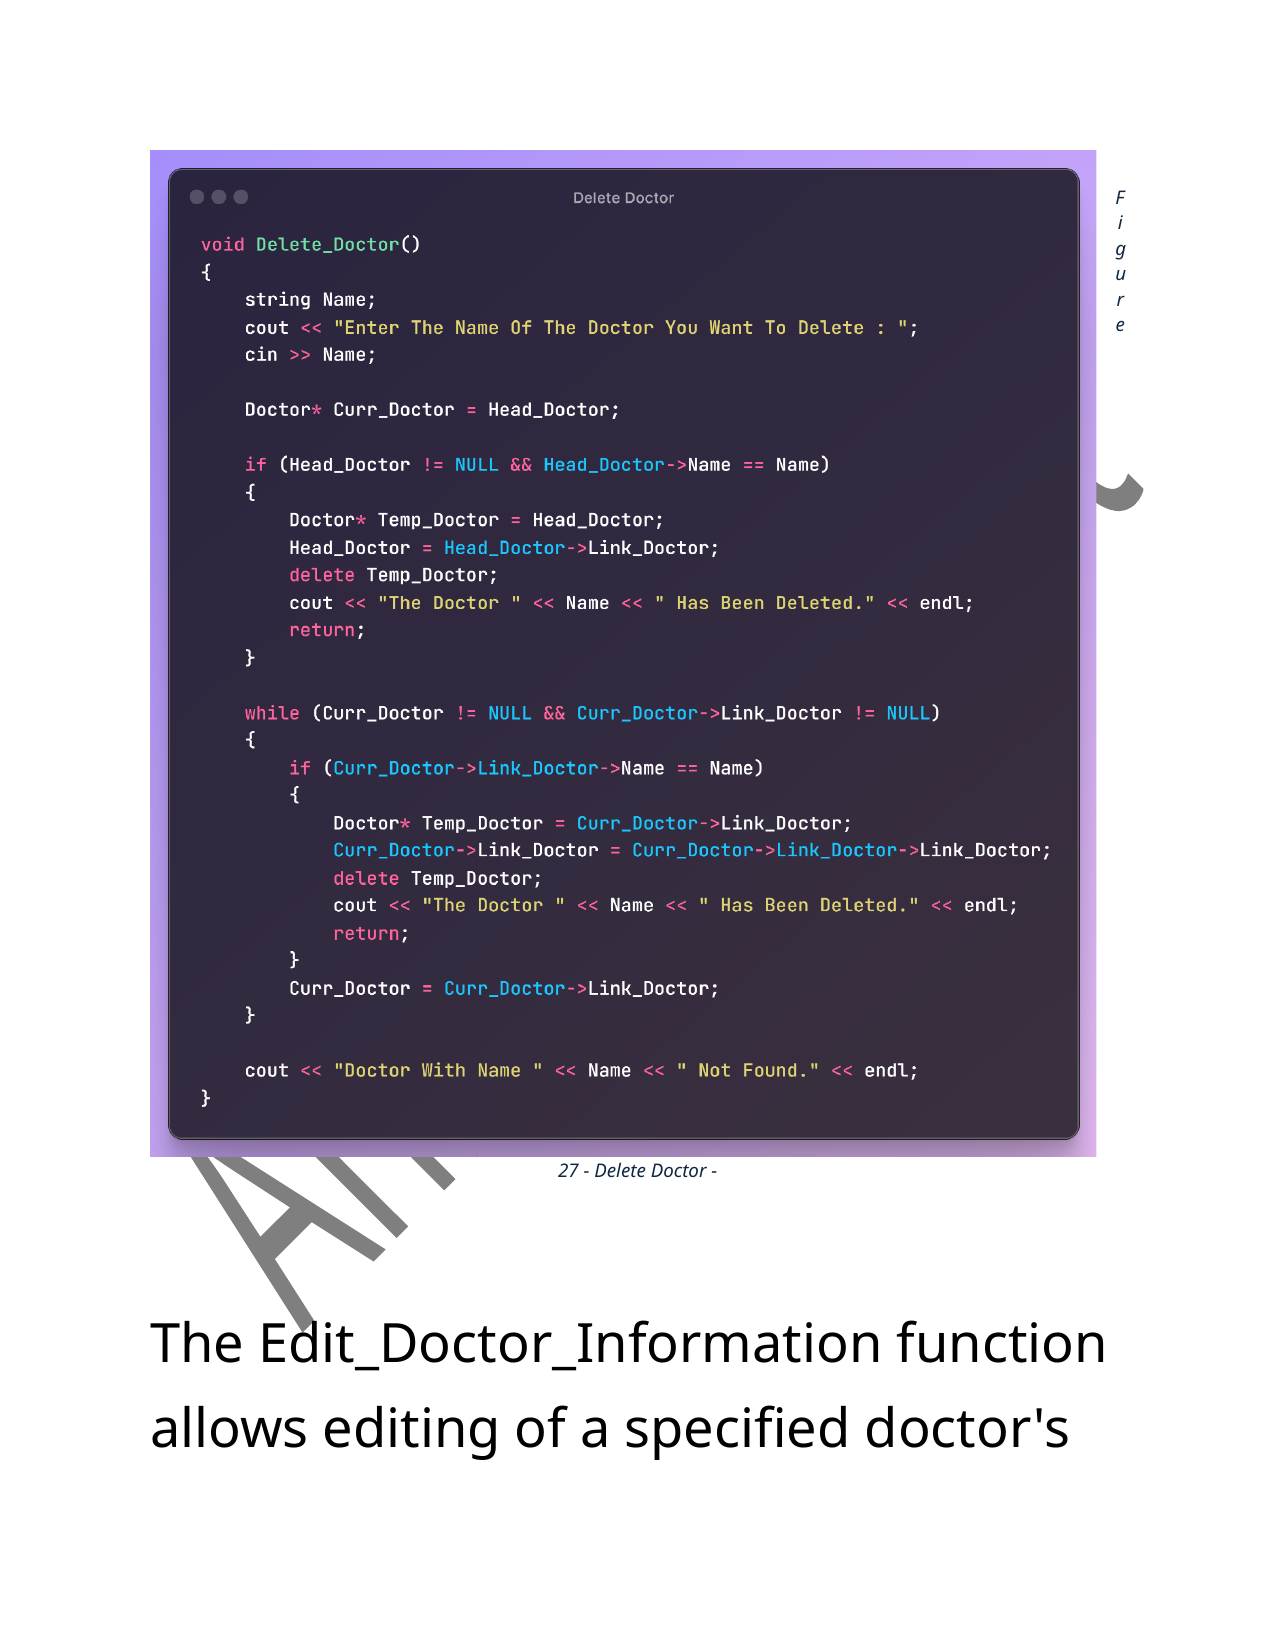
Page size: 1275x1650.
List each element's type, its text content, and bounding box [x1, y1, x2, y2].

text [150, 1305, 1125, 1463]
picture [150, 150, 1097, 1157]
